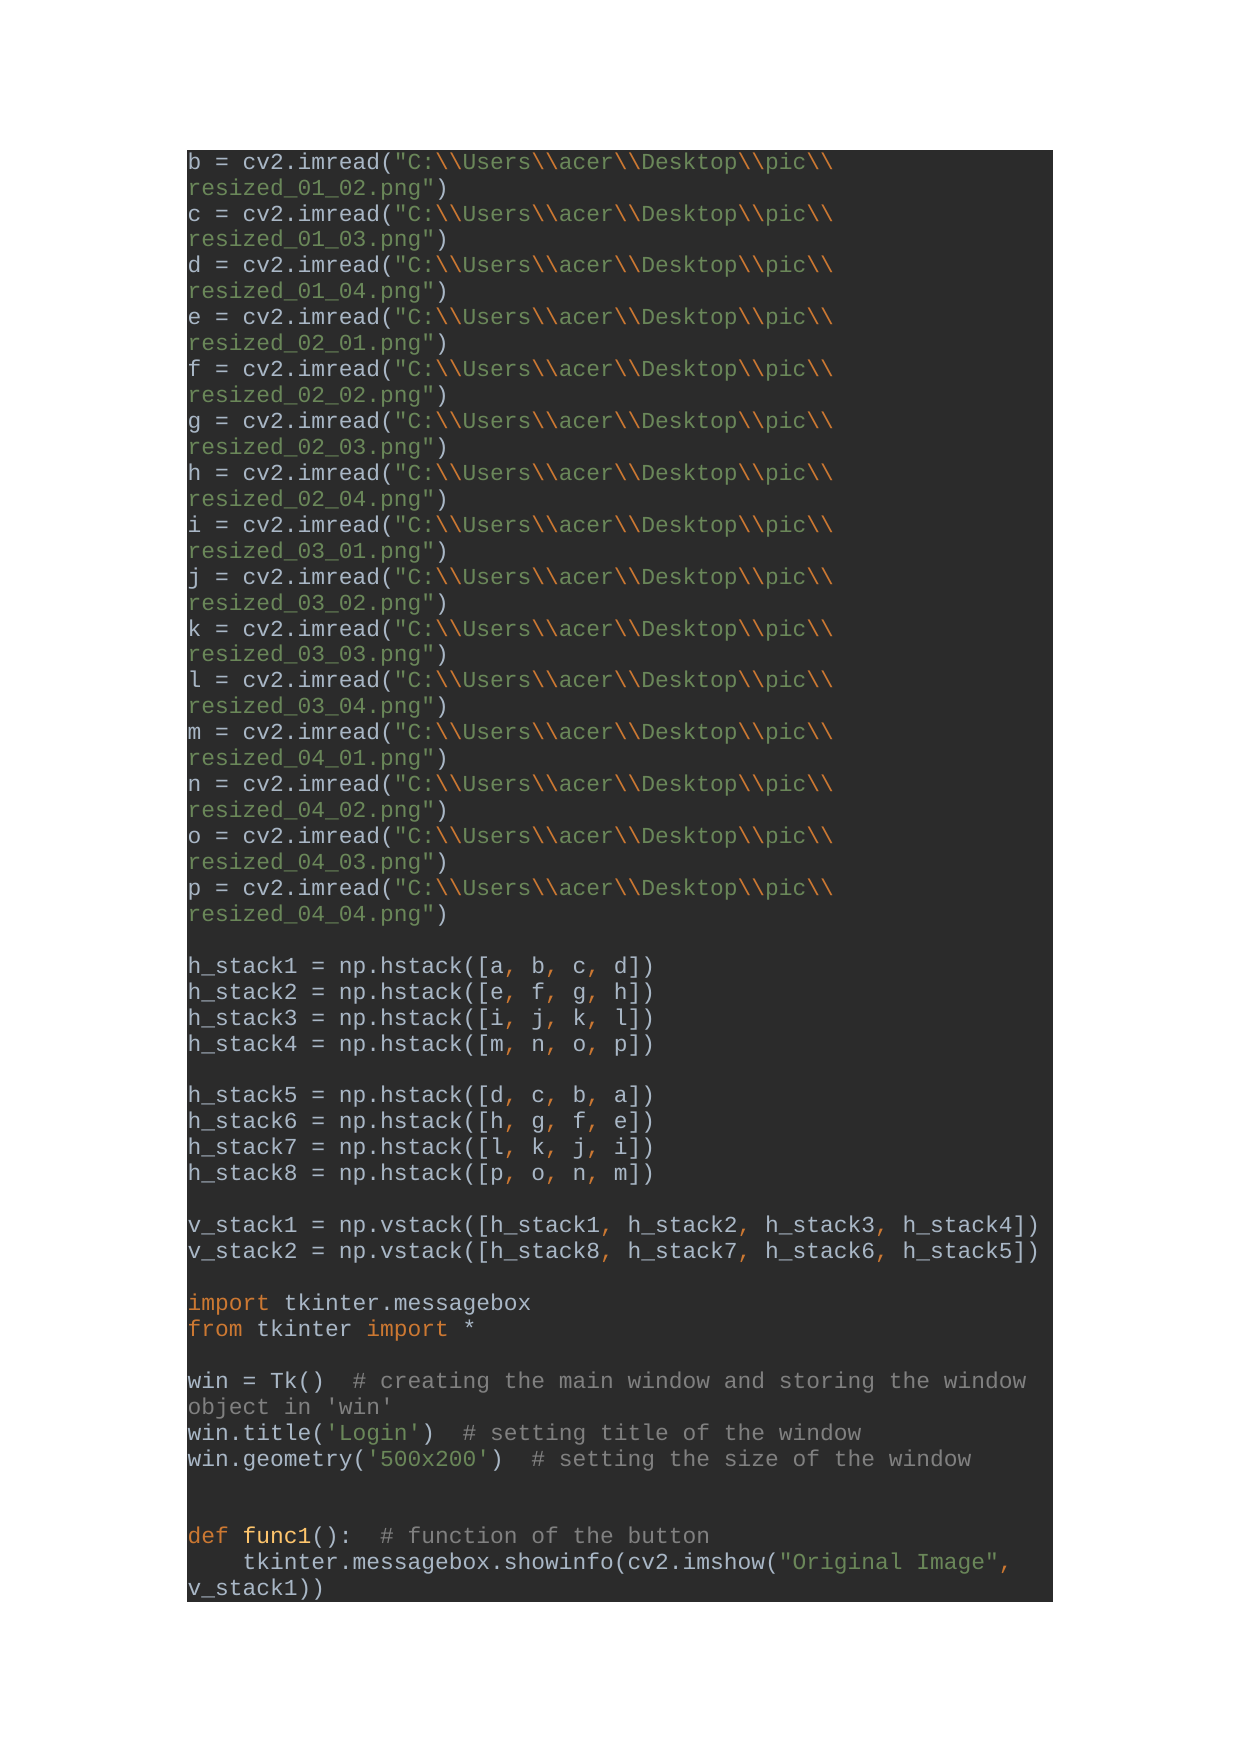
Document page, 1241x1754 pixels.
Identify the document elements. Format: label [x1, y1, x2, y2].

text [187, 150, 1053, 1602]
